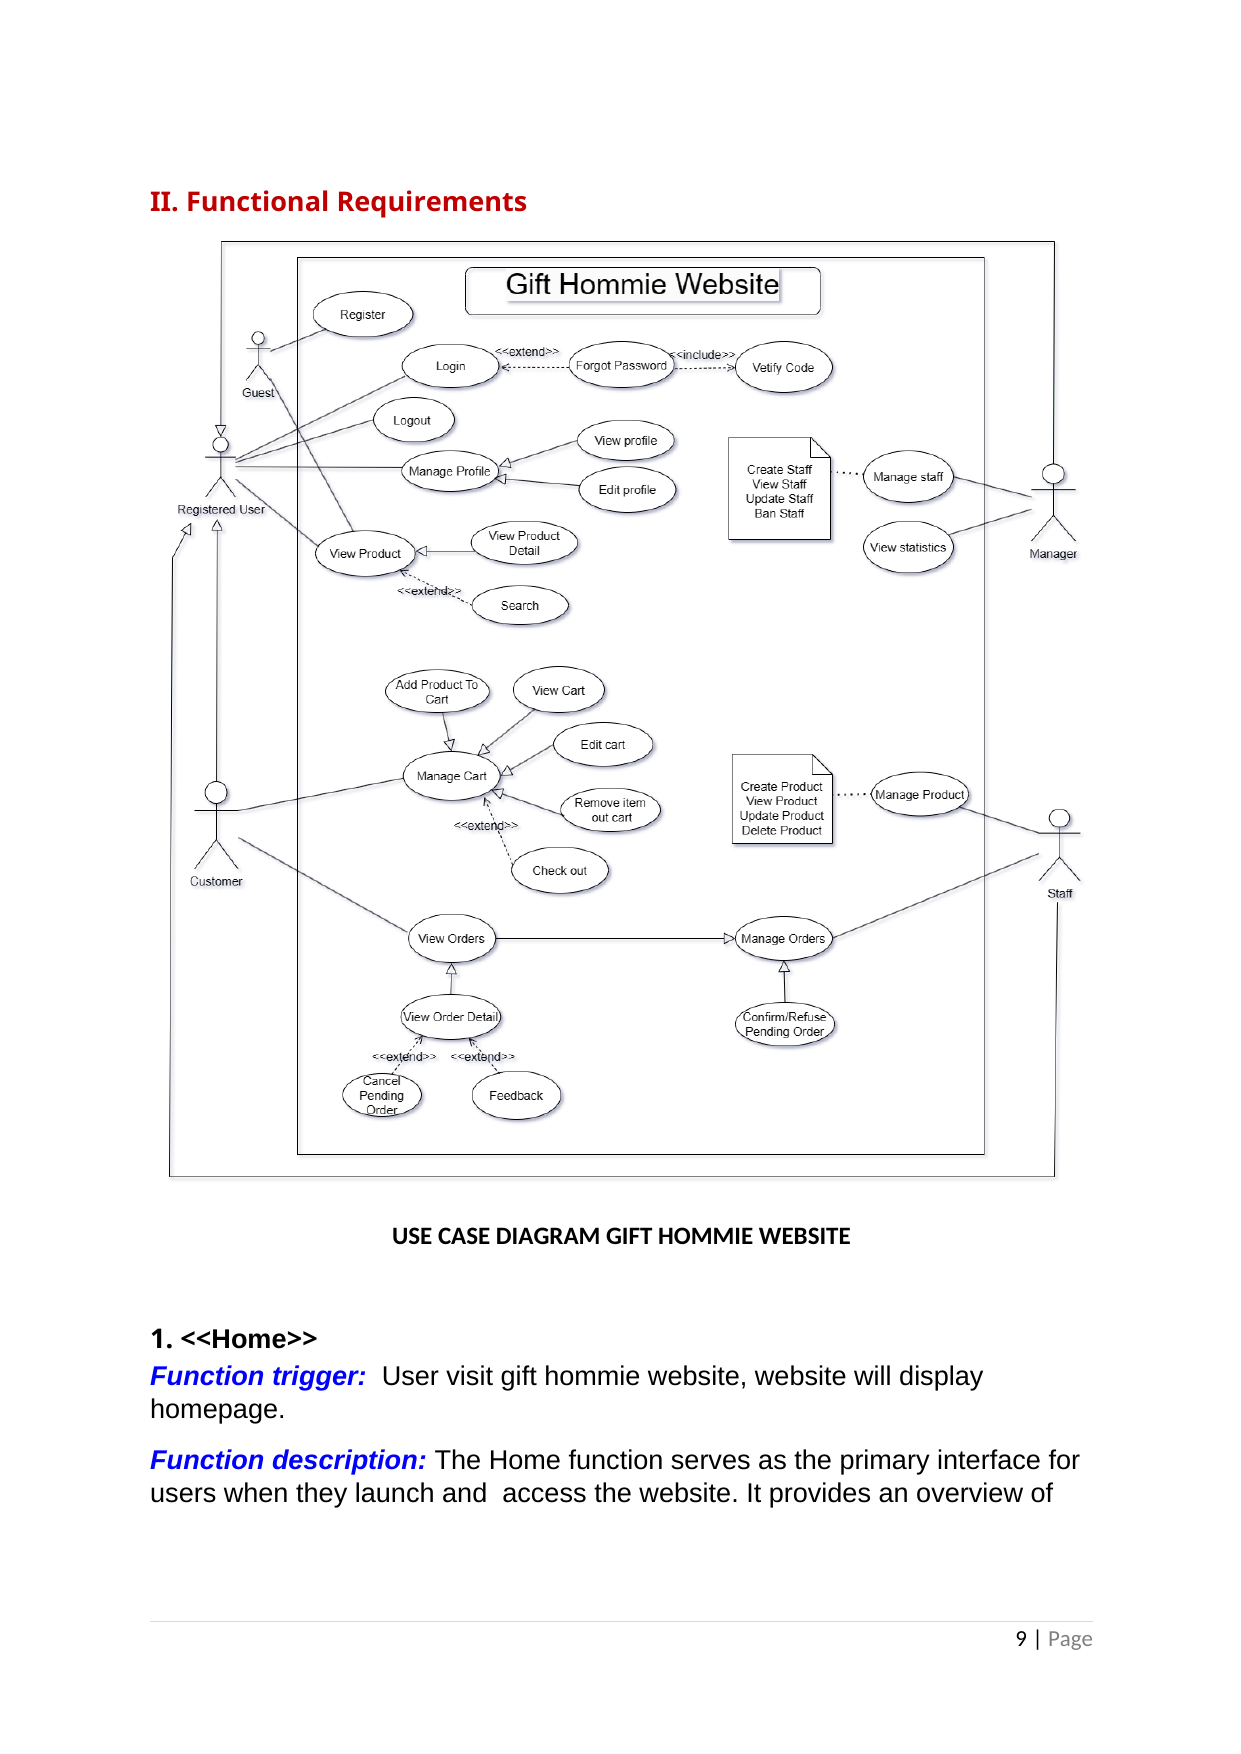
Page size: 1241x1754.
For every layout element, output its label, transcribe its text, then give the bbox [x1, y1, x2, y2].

subtitle 1. <<Home>> [150, 1320, 1093, 1357]
subtitle II. Functional Requirements [150, 183, 1093, 219]
text USE CASE DIAGRAM GIFT HOMMIE WEBSITE [150, 1221, 1093, 1251]
picture [150, 222, 1093, 1202]
text Function trigger: User visit gift hommie website, website will display homepage. [150, 1359, 1093, 1424]
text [150, 1444, 1093, 1509]
